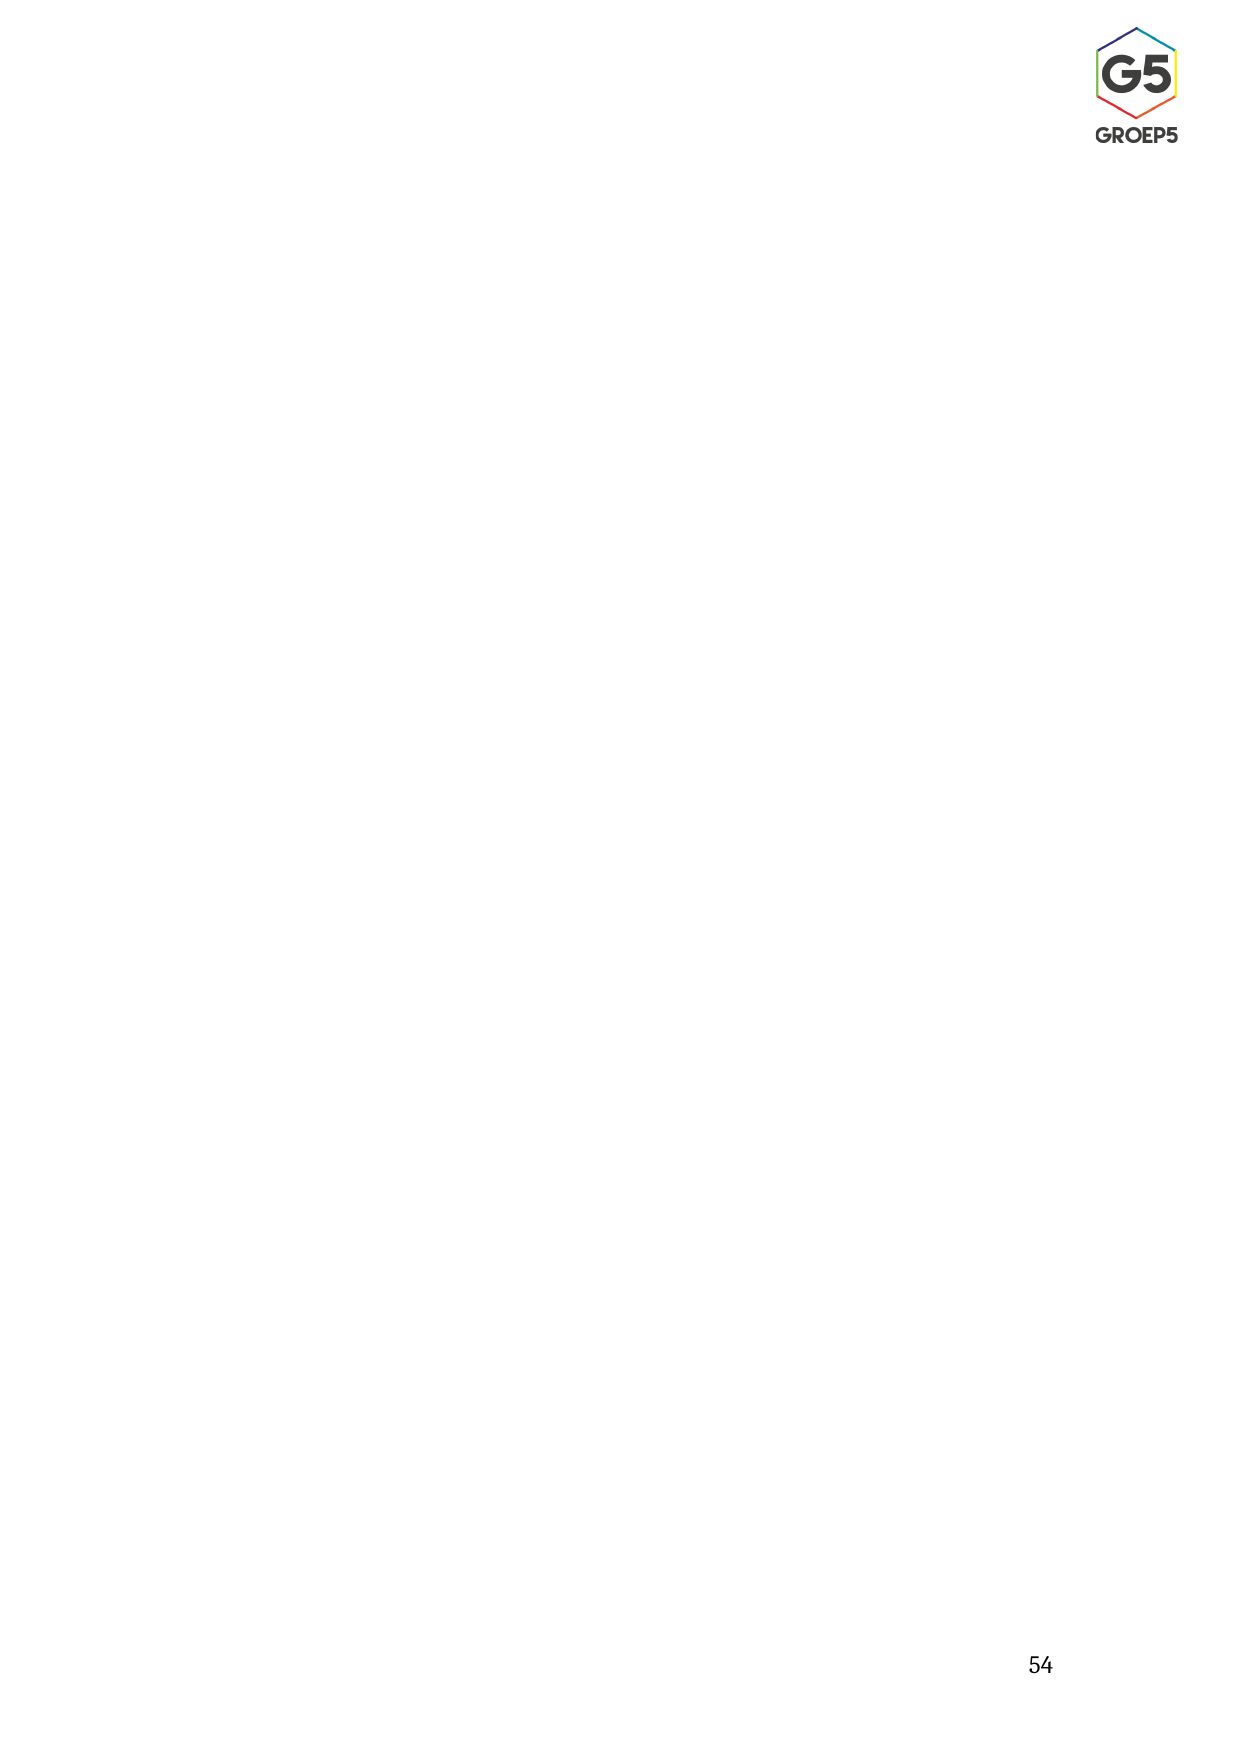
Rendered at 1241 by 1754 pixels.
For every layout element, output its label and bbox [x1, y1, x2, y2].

picture [1095, 27, 1178, 143]
